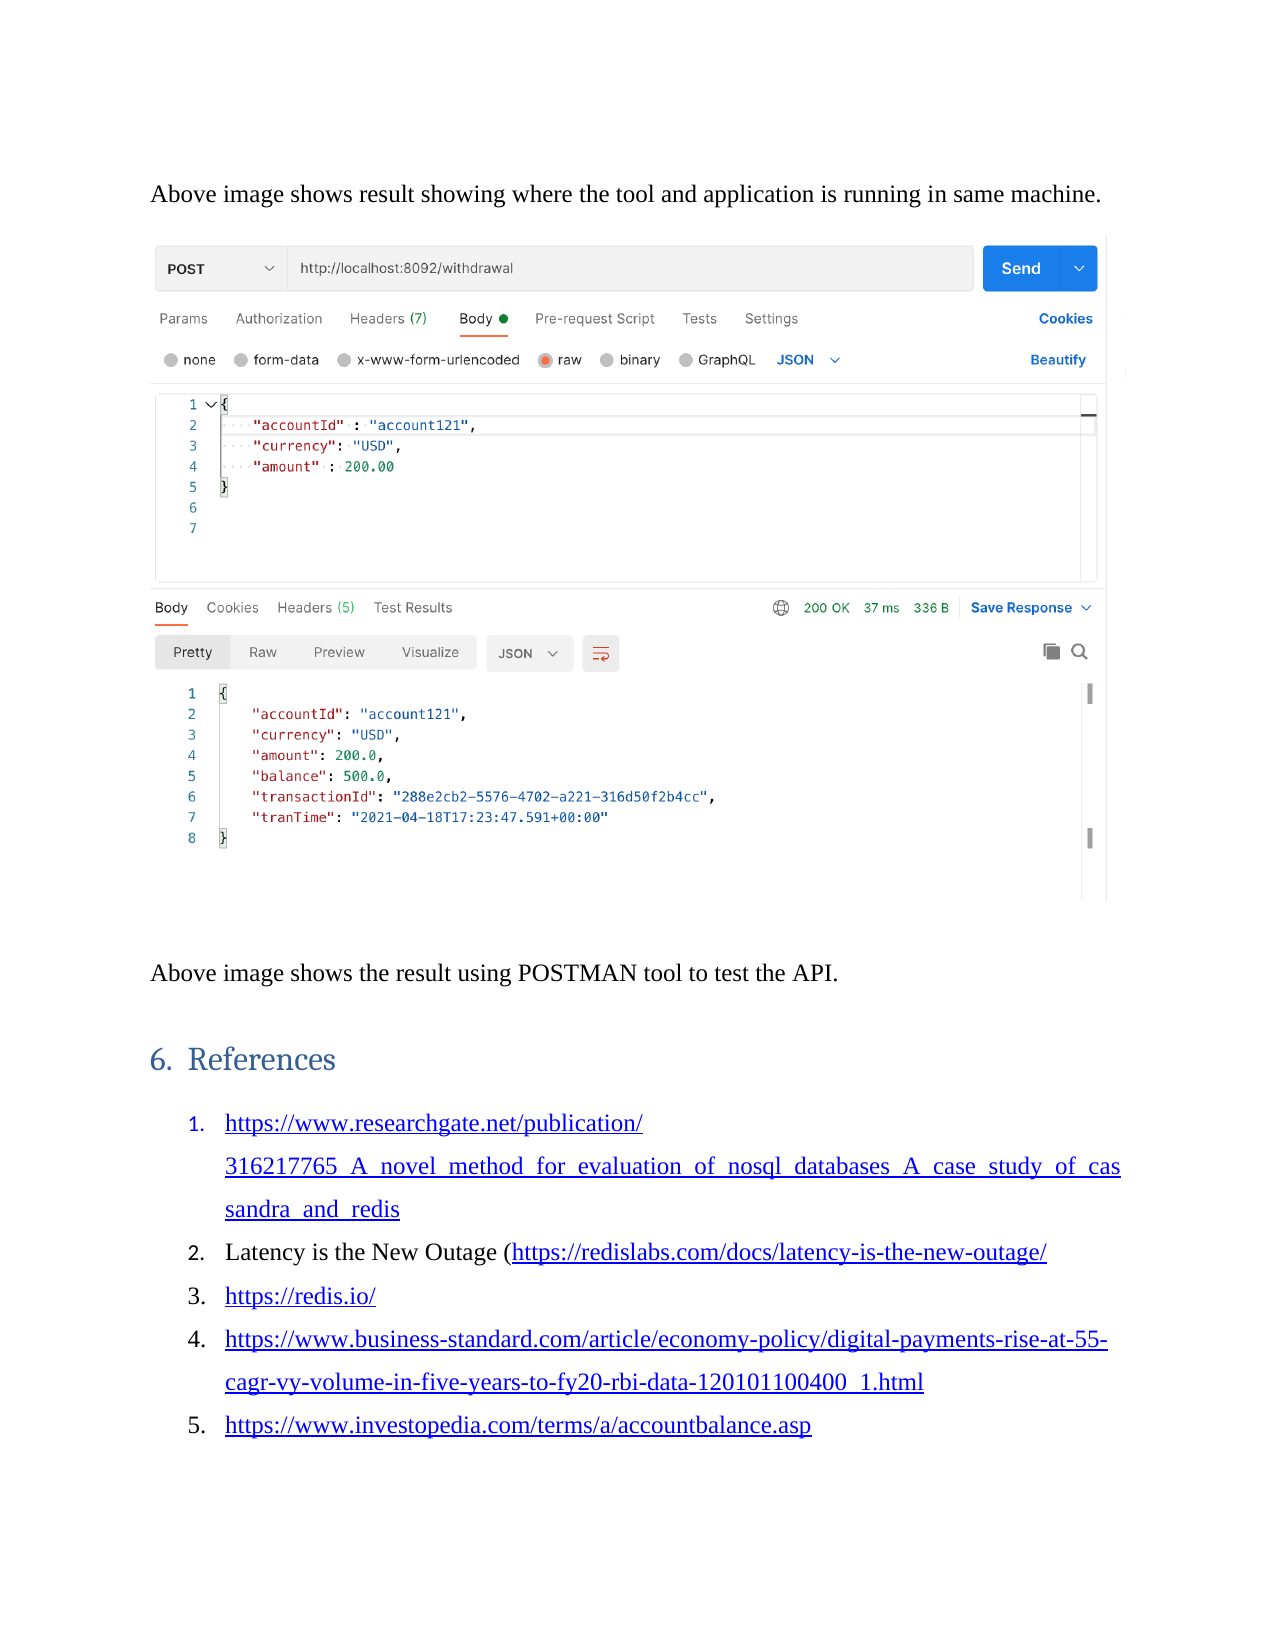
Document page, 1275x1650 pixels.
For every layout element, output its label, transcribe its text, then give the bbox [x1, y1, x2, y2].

text Above image shows result showing where the tool and application is running in same machine. [150, 179, 1125, 207]
list https://redis.io/ [187, 1281, 1125, 1310]
list https://www.researchgate.net/publication/316217765_A_novel_method_for_evaluation_of_nosql_databases_A_case_study_of_cassandra_and_redis [187, 1108, 1125, 1223]
list Latency is the New Outage (https://redislabs.com/docs/latency-is-the-new-outage/ [187, 1237, 1125, 1267]
list https://www.investopedia.com/terms/a/accountbalance.asp [187, 1410, 1125, 1439]
list https://www.business-standard.com/article/economy-policy/digital-payments-rise-at-55-cagr-vy-volume-in-five-years-to-fy20-rbi-data-120101100400_1.html [187, 1324, 1125, 1396]
subtitle References [150, 1041, 1125, 1079]
picture [150, 236, 1125, 901]
text Above image shows the result using POSTMAN tool to test the API. [150, 958, 1125, 987]
